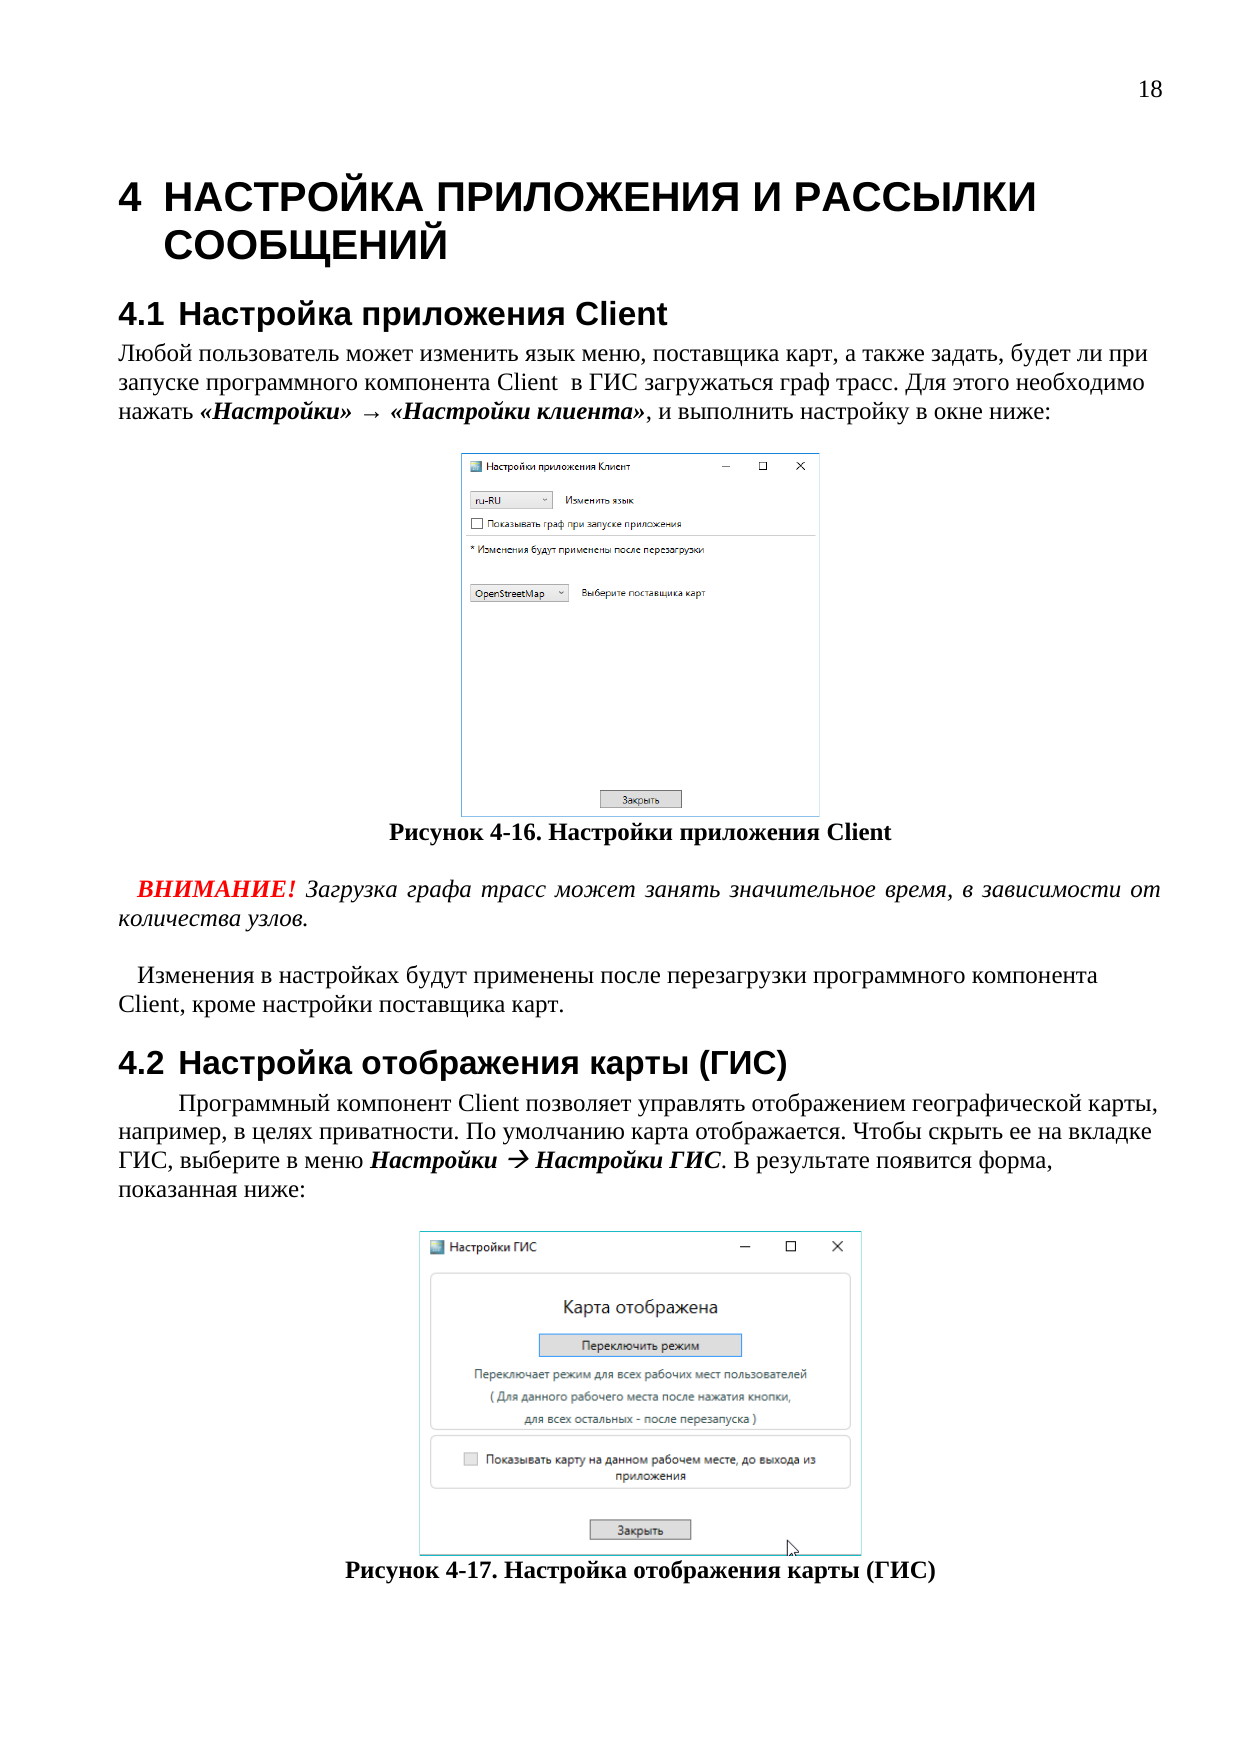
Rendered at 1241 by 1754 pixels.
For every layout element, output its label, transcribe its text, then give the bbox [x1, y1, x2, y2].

text Изменения в настройках будут применены после перезагрузки программного компонента Client, кроме настройки поставщика карт. [118, 961, 1162, 1018]
subtitle Настройка приложения Client [118, 293, 1162, 332]
subtitle Настройка отображения карты (ГИС) [118, 1043, 1162, 1081]
picture [419, 1231, 862, 1556]
picture [461, 453, 820, 817]
text Любой пользователь может изменить язык меню, поставщика карт, а также задать, будет ли при запуске программного компонента Client в ГИС загружаться граф трасс. Для этого необходимо нажать «Настройки» → «Настройки клиента», и выполнить настройку в окне ниже: [118, 338, 1162, 424]
subtitle настройка приложения и рассылки сообщений [118, 173, 1162, 268]
text ВНИМАНИЕ! Загрузка графа трасс может занять значительное время, в зависимости от количества узлов. [118, 874, 1162, 932]
text Программный компонент Client позволяет управлять отображением географической карты, например, в целях приватности. По умолчанию карта отображается. Чтобы скрыть ее на вкладке ГИС, выберите в меню Настройки Настройки ГИС. В результате появится форма, показанная ниже: [118, 1088, 1162, 1203]
